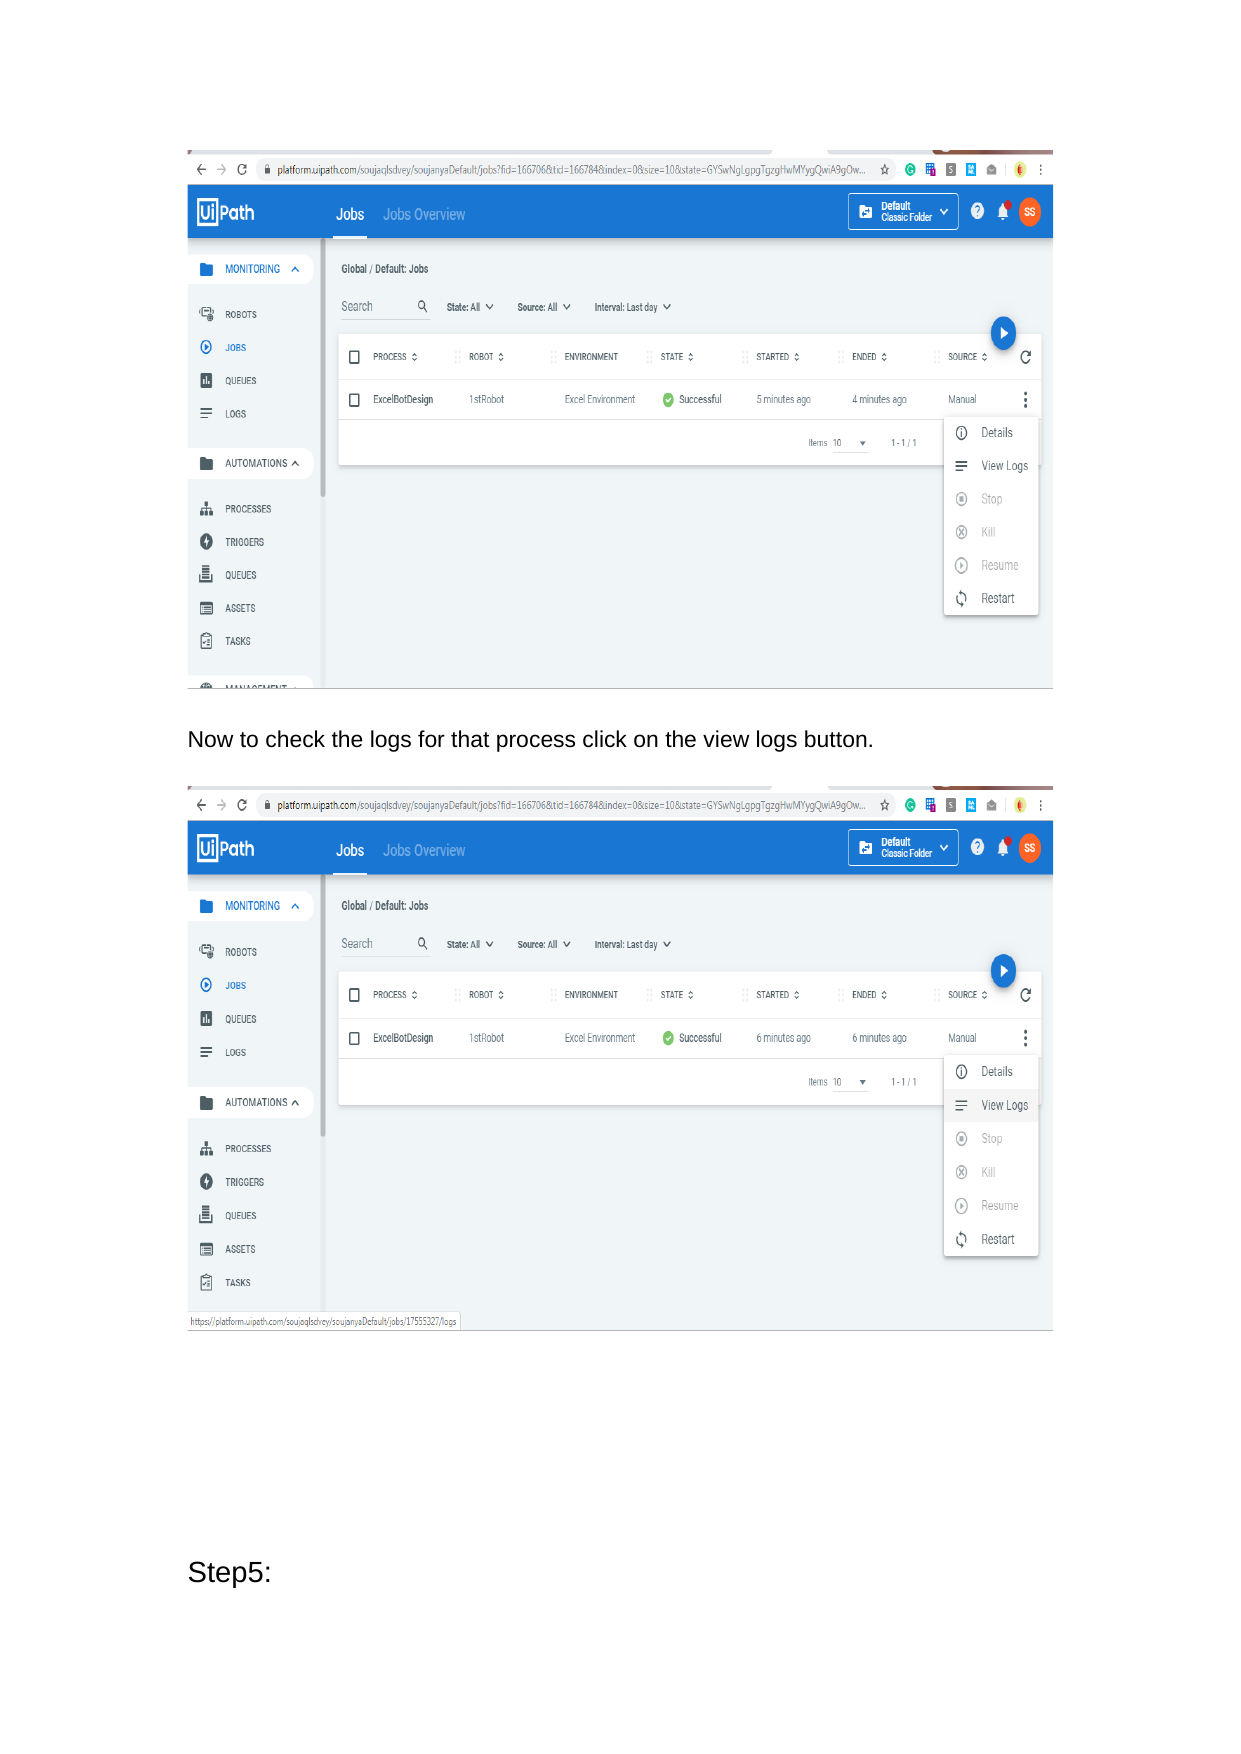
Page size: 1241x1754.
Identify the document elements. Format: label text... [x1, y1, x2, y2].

text Step5: [187, 1555, 1053, 1589]
picture [187, 150, 1054, 692]
picture [187, 786, 1054, 1332]
text Now to check the logs for that process click on the view logs button. [187, 726, 1053, 752]
